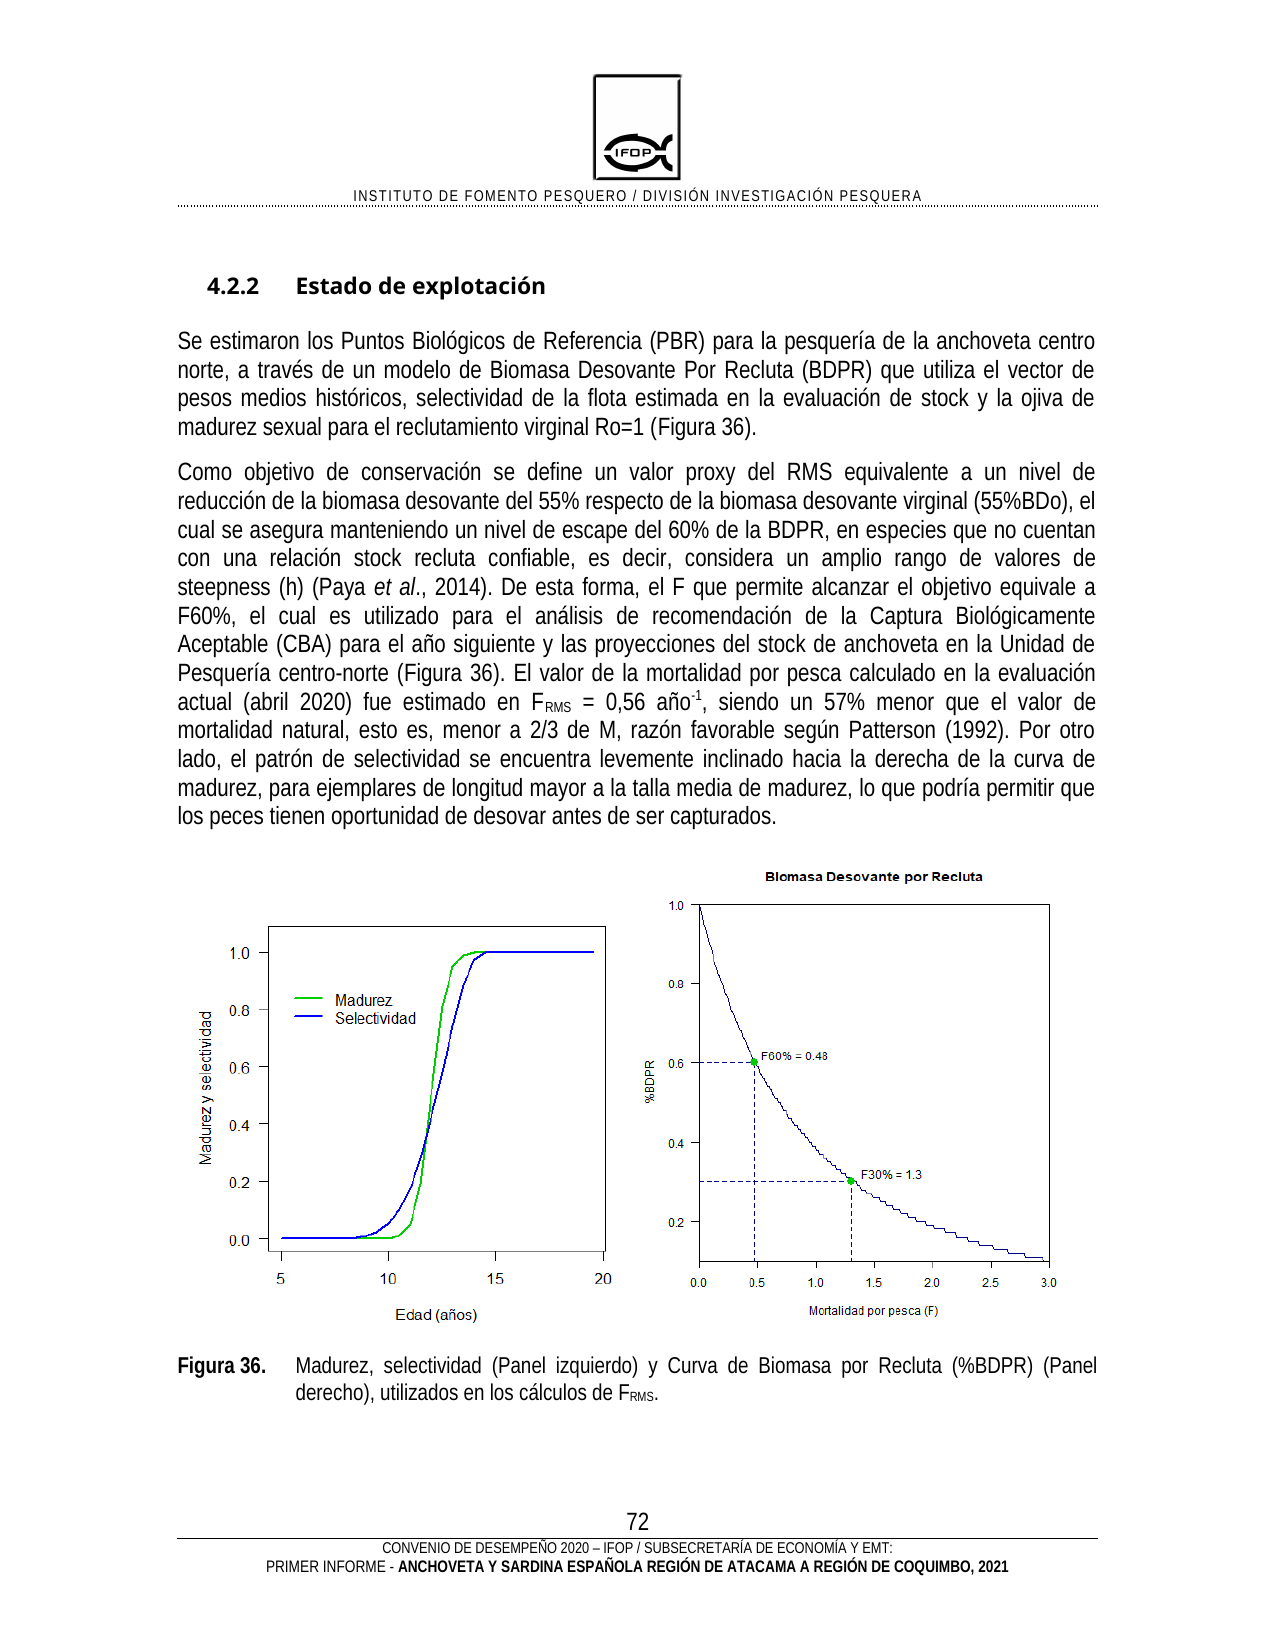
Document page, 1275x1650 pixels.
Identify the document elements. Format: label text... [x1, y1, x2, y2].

picture [592, 73, 683, 185]
subtitle 4.2.2 Estado de explotación [207, 270, 1098, 301]
text Se estimaron los Puntos Biológicos de Referencia (PBR) para la pesquería de la anchoveta centro norte, a través de un modelo de Biomasa Desovante Por Recluta (BDPR) que utiliza el vector de pesos medios históricos, selectividad de la flota estimada en la evaluación de stock y la ojiva de madurez sexual para el reclutamiento virginal Ro=1 (Figura 36). [177, 326, 1098, 441]
text Figura 36. Madurez, selectividad (Panel izquierdo) y Curva de Biomasa por Recluta (%BDPR) (Panel derecho), utilizados en los cálculos de FRMS. [177, 1352, 1098, 1405]
picture [177, 846, 1078, 1332]
text Como objetivo de conservación se define un valor proxy del RMS equivalente a un nivel de reducción de la biomasa desovante del 55% respecto de la biomasa desovante virginal (55%BDo), el cual se asegura manteniendo un nivel de escape del 60% de la BDPR, en especies que no cuentan con una relación stock recluta confiable, es decir, considera un amplio rango de valores de steepness (h) (Paya et al., 2014). De esta forma, el F que permite alcanzar el objetivo equivale a F60%, el cual es utilizado para el análisis de recomendación de la Captura Biológicamente Aceptable (CBA) para el año siguiente y las proyecciones del stock de anchoveta en la Unidad de Pesquería centro-norte (Figura 36). El valor de la mortalidad por pesca calculado en la evaluación actual (abril 2020) fue estimado en FRMS = 0,56 año-1, siendo un 57% menor que el valor de mortalidad natural, esto es, menor a 2/3 de M, razón favorable según Patterson (1992). Por otro lado, el patrón de selectividad se encuentra levemente inclinado hacia la derecha de la curva de madurez, para ejemplares de longitud mayor a la talla media de madurez, lo que podría permitir que los peces tienen oportunidad de desovar antes de ser capturados. [177, 457, 1098, 830]
